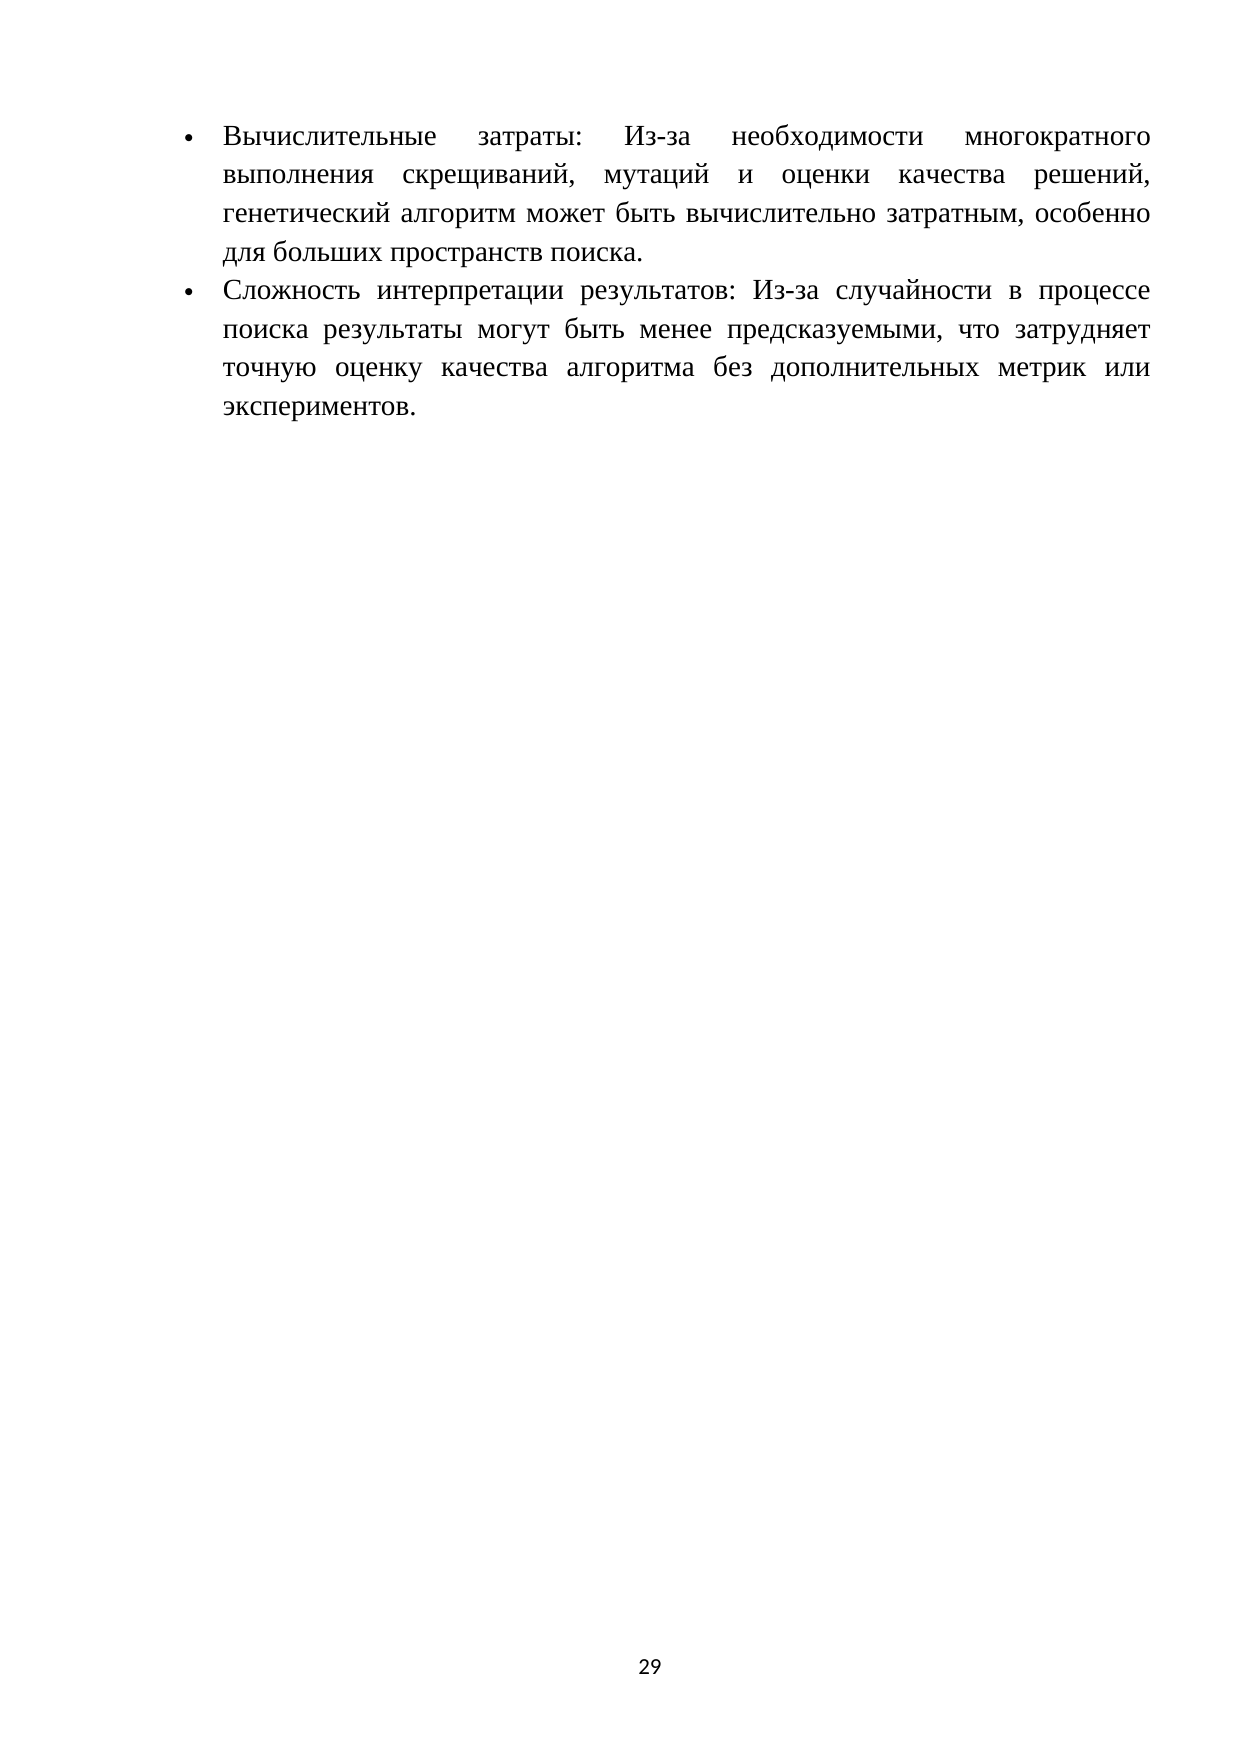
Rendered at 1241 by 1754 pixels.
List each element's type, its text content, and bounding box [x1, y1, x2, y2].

list Сложность интерпретации результатов: Из-за случайности в процессе поиска результаты могут быть менее предсказуемыми, что затрудняет точную оценку качества алгоритма без дополнительных метрик или экспериментов. [185, 272, 1152, 421]
list Вычислительные затраты: Из-за необходимости многократного выполнения скрещиваний, мутаций и оценки качества решений, генетический алгоритм может быть вычислительно затратным, особенно для больших пространств поиска. [185, 118, 1152, 267]
